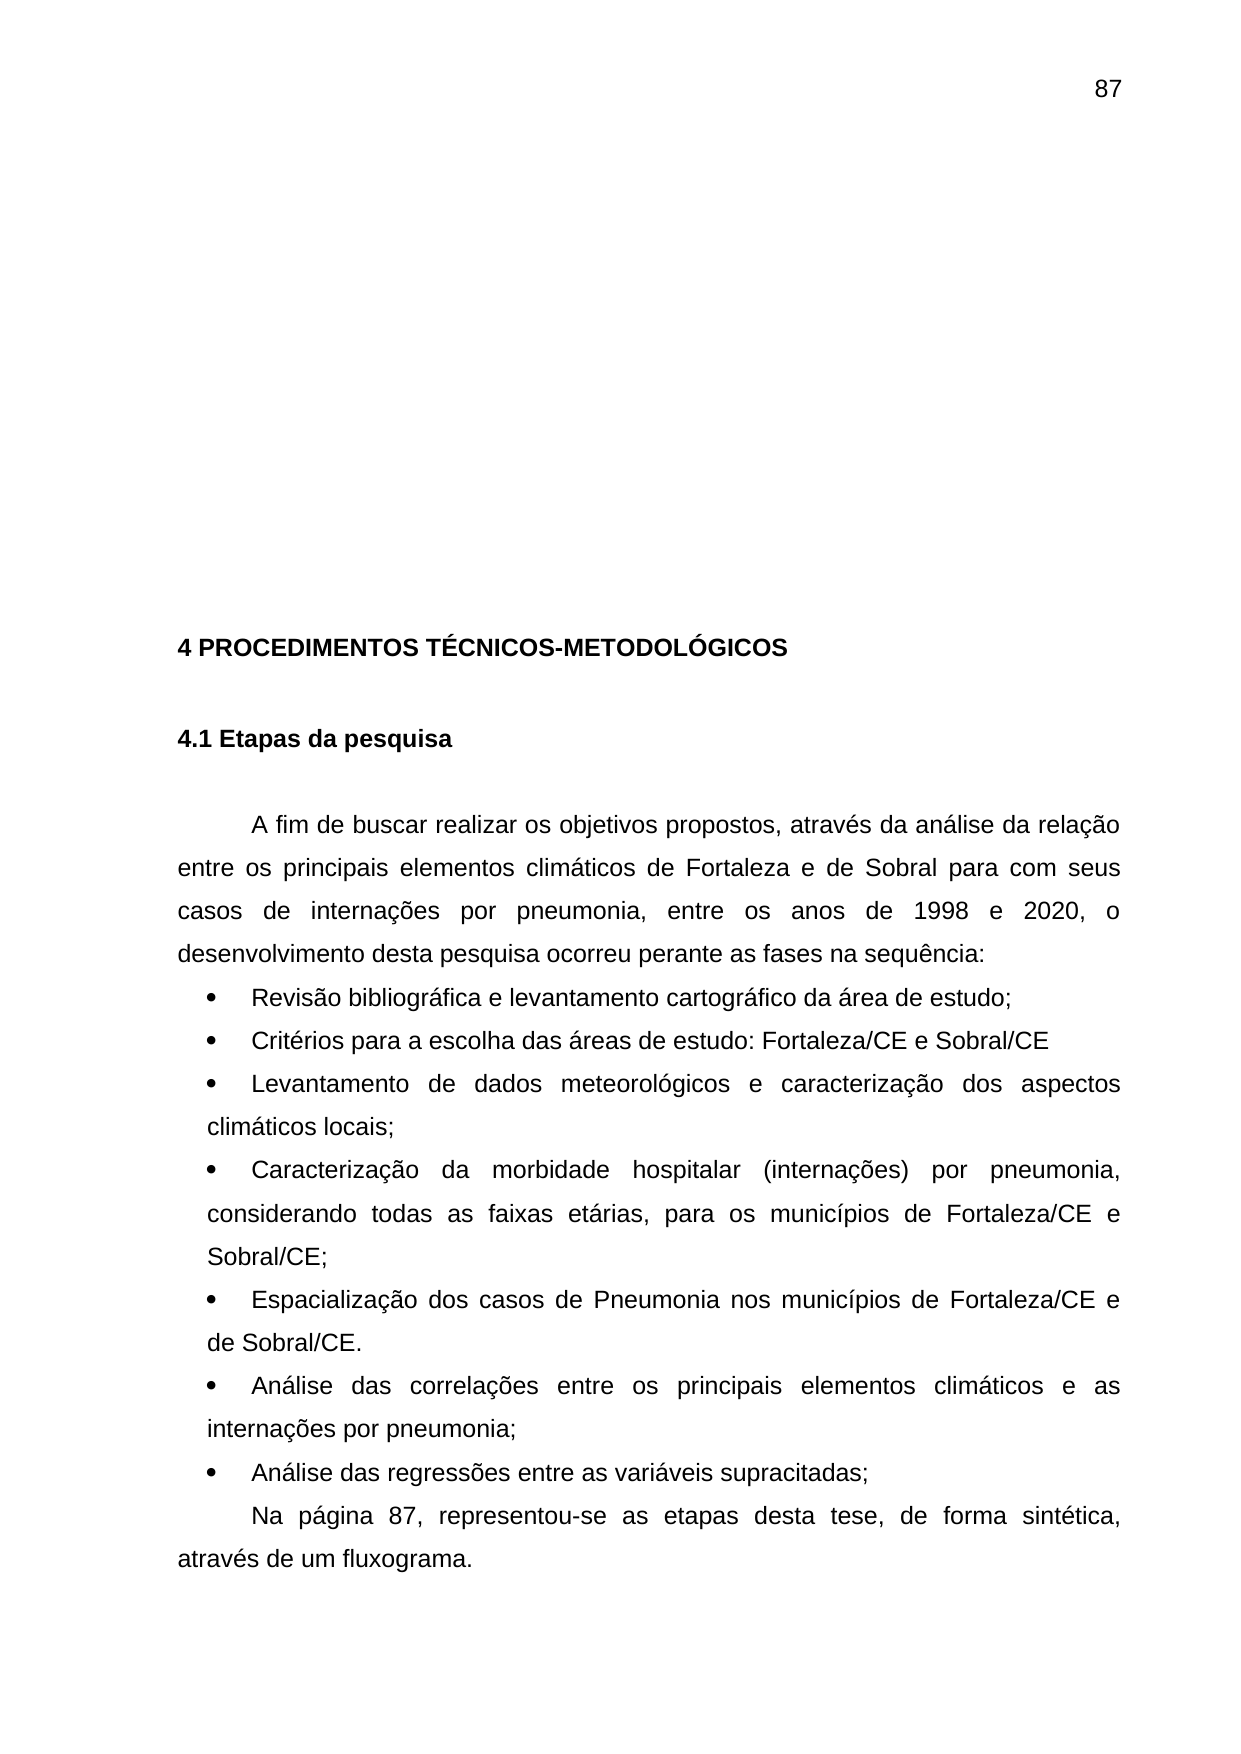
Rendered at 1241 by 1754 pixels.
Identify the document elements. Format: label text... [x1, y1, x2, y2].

text A fim de buscar realizar os objetivos propostos, através da análise da relação entre os principais elementos climáticos de Fortaleza e de Sobral para com seus casos de internações por pneumonia, entre os anos de 1998 e 2020, o desenvolvimento desta pesquisa ocorreu perante as fases na sequência: [177, 810, 1122, 968]
text Na página 87, representou-se as etapas desta tese, de forma sintética, através de um fluxograma. [177, 1501, 1122, 1573]
list Análise das regressões entre as variáveis supracitadas; [207, 1458, 1122, 1486]
subtitle 4 PROCEDIMENTOS TÉCNICOS-METODOLÓGICOS [177, 633, 1122, 662]
list Análise das correlações entre os principais elementos climáticos e as internações por pneumonia; [207, 1371, 1122, 1443]
list Espacialização dos casos de Pneumonia nos municípios de Fortaleza/CE e de Sobral/CE. [207, 1285, 1122, 1357]
subtitle 4.1 Etapas da pesquisa [177, 724, 1122, 753]
list Caracterização da morbidade hospitalar (internações) por pneumonia, considerando todas as faixas etárias, para os municípios de Fortaleza/CE e Sobral/CE; [207, 1155, 1122, 1271]
list Levantamento de dados meteorológicos e caracterização dos aspectos climáticos locais; [207, 1069, 1122, 1141]
list Revisão bibliográfica e levantamento cartográfico da área de estudo; [207, 983, 1122, 1011]
list Critérios para a escolha das áreas de estudo: Fortaleza/CE e Sobral/CE [207, 1026, 1122, 1055]
